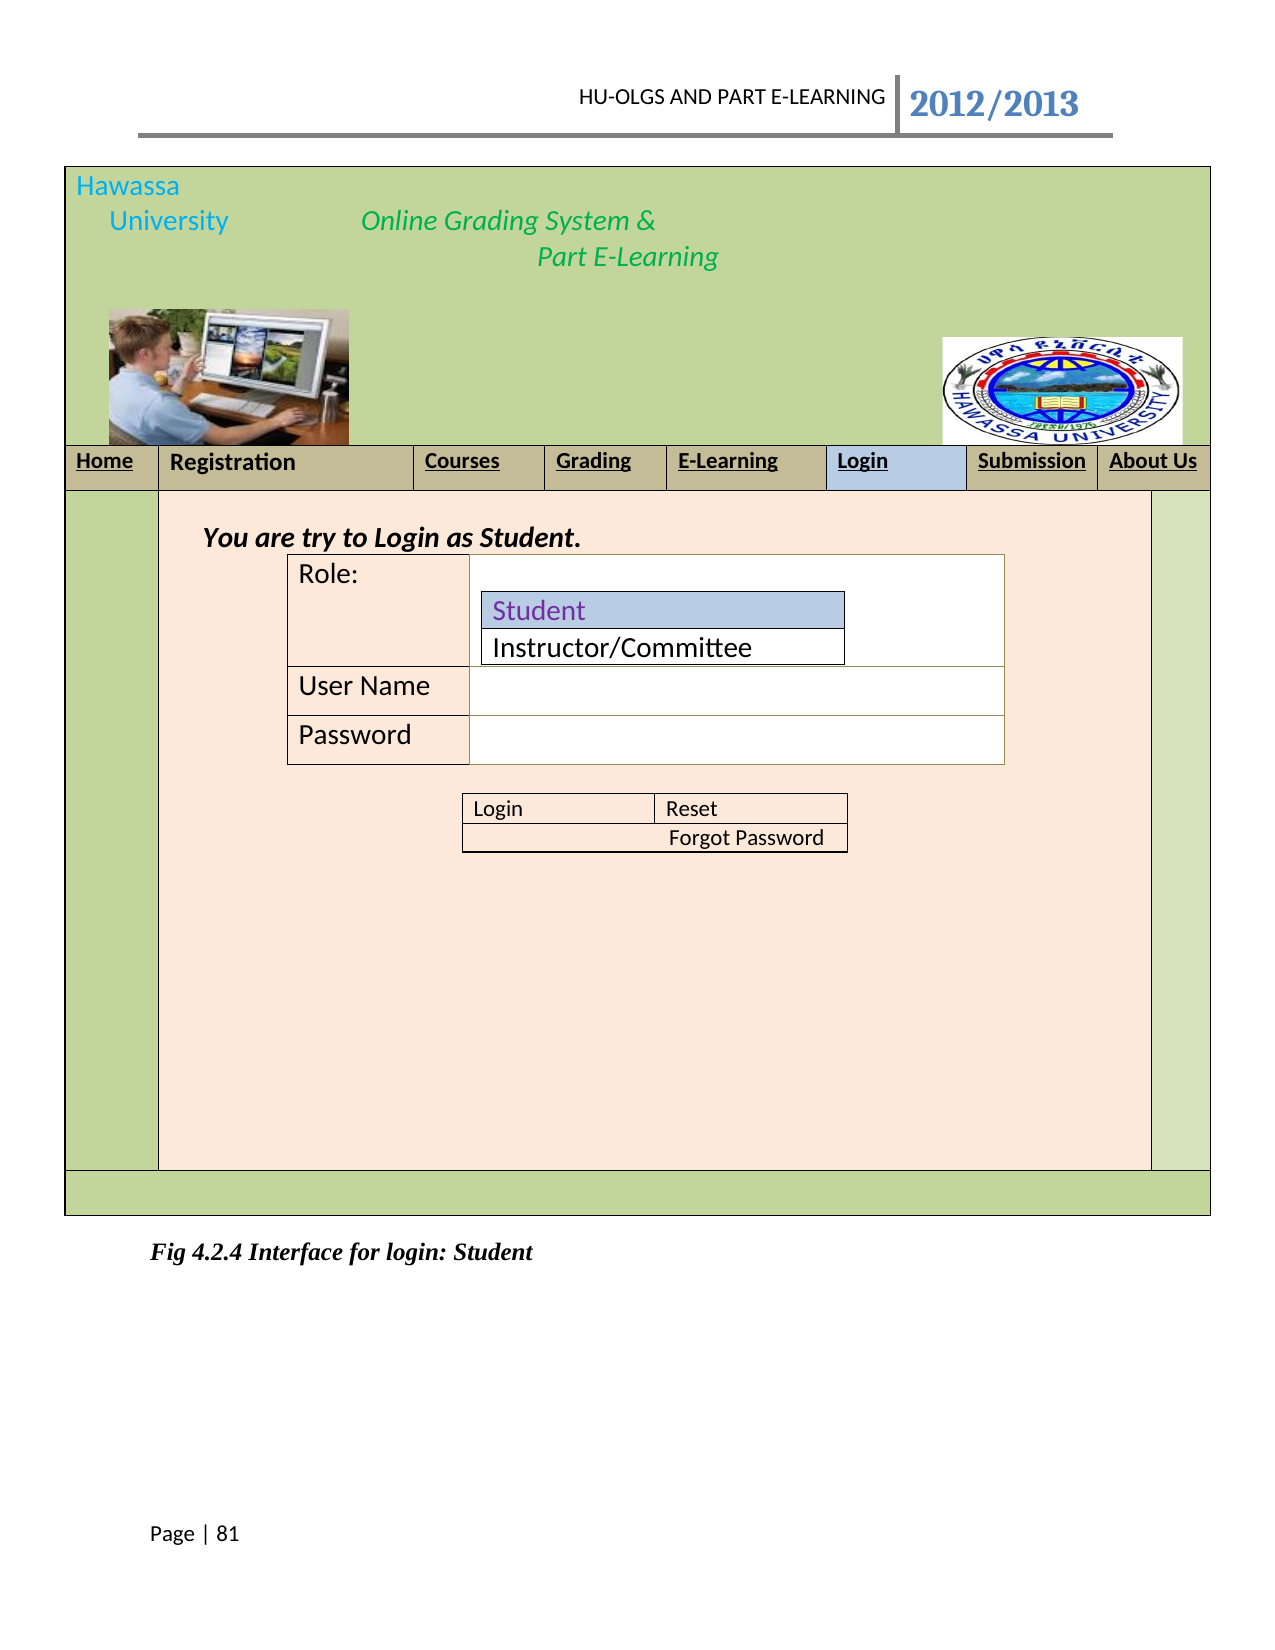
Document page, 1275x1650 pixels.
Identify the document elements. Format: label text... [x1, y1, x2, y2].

table_cell About Us [1098, 446, 1210, 490]
table_cell E-Learning [667, 446, 826, 490]
table_cell Home [66, 446, 158, 490]
table_cell Submission [967, 446, 1097, 490]
subtitle Fig 4.2.4 Interface for login: Student [150, 1237, 1125, 1265]
table_header Hawassa University Online Grading System & Part E-Learning [66, 167, 1210, 445]
table_cell [66, 491, 158, 1170]
table_cell Courses [414, 446, 544, 490]
table_cell You are try to Login as Student. [159, 491, 1151, 1170]
table_cell Grading [545, 446, 666, 490]
picture [109, 309, 349, 445]
table_cell Login [827, 446, 966, 490]
table_cell [1152, 491, 1210, 1170]
table_cell [66, 1171, 1210, 1215]
table_cell Registration [159, 446, 413, 490]
picture [942, 337, 1183, 445]
